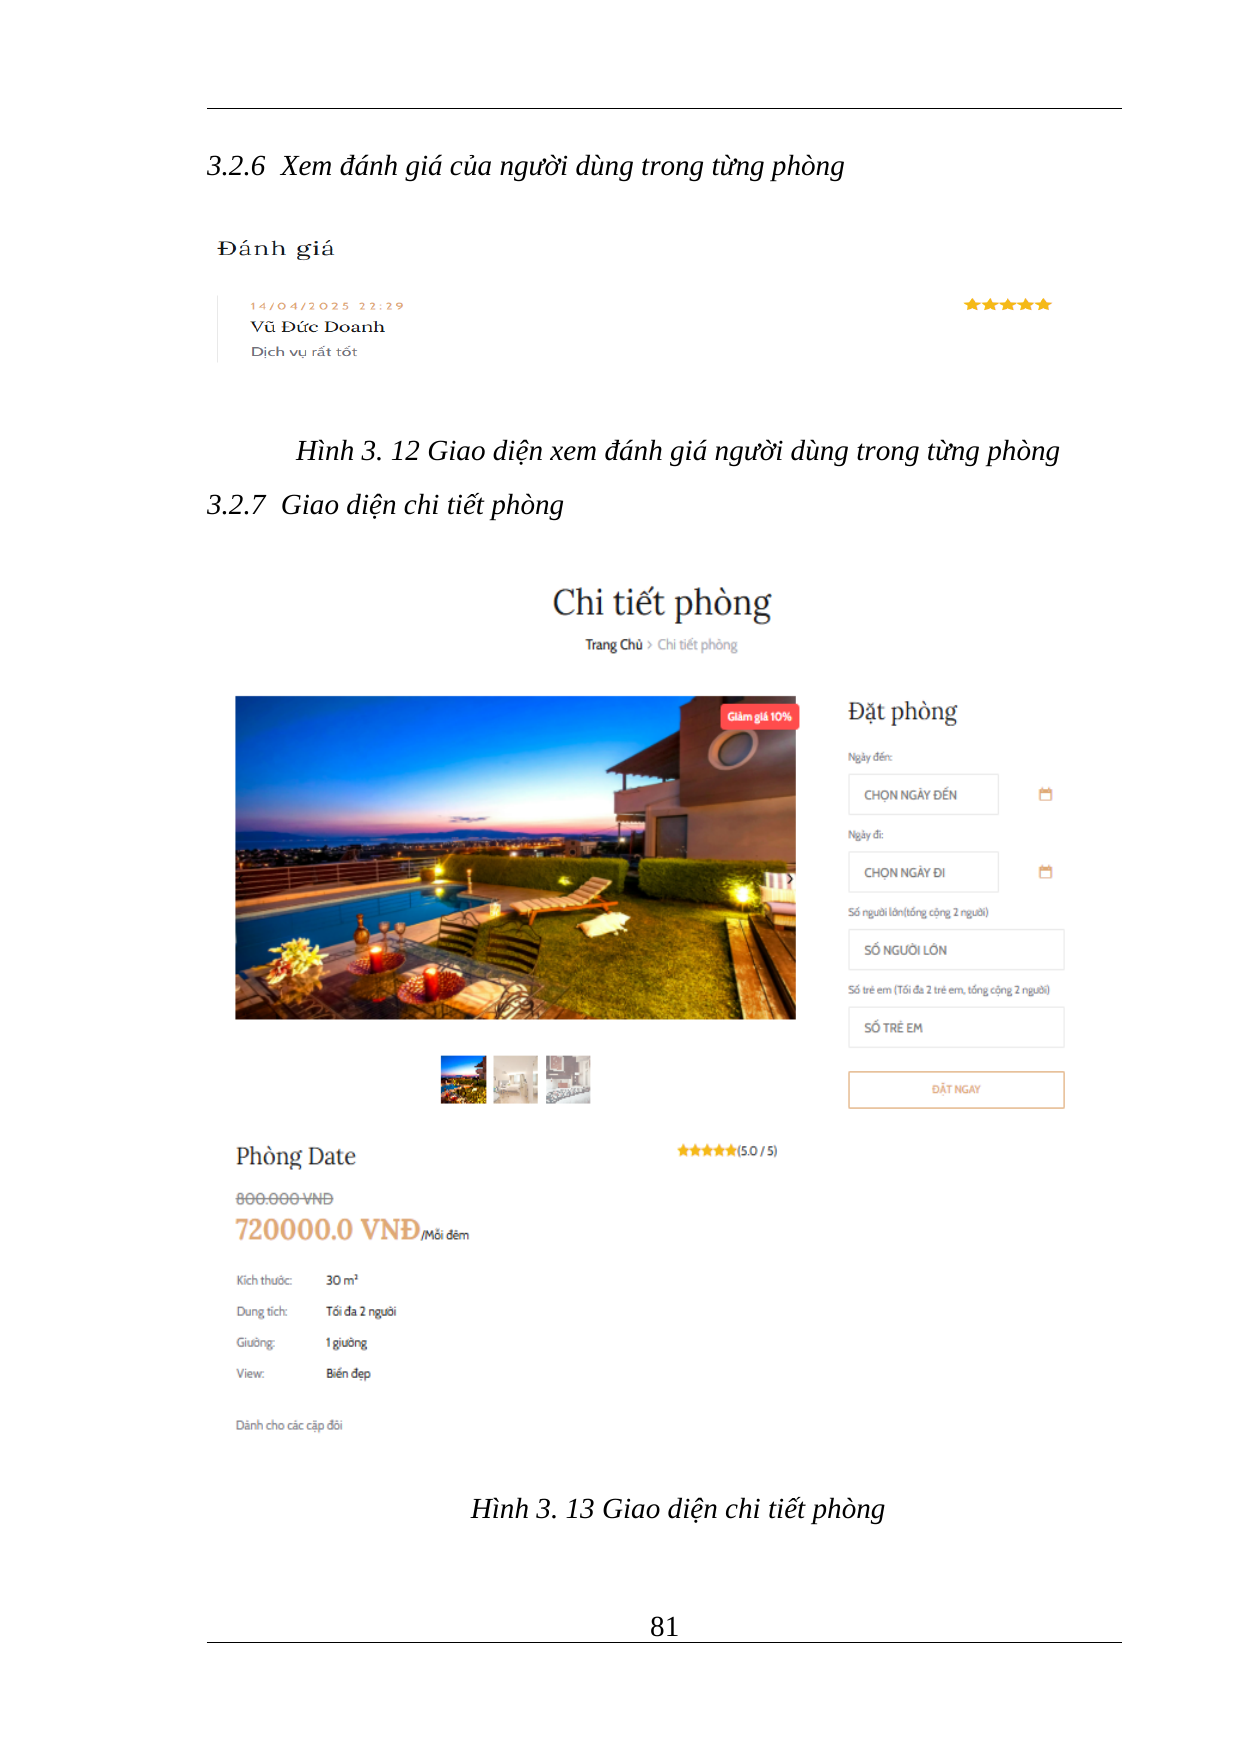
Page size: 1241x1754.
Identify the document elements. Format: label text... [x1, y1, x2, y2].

text Hình 3. 13 Giao diện chi tiết phòng [236, 1491, 1122, 1524]
subtitle Giao diện chi tiết phòng [207, 487, 1122, 521]
picture [216, 210, 1113, 400]
subtitle Xem đánh giá của người dùng trong từng phòng [207, 148, 1122, 181]
text Hình 3. 12 Giao diện xem đánh giá người dùng trong từng phòng [236, 433, 1122, 467]
picture [214, 550, 1115, 1475]
